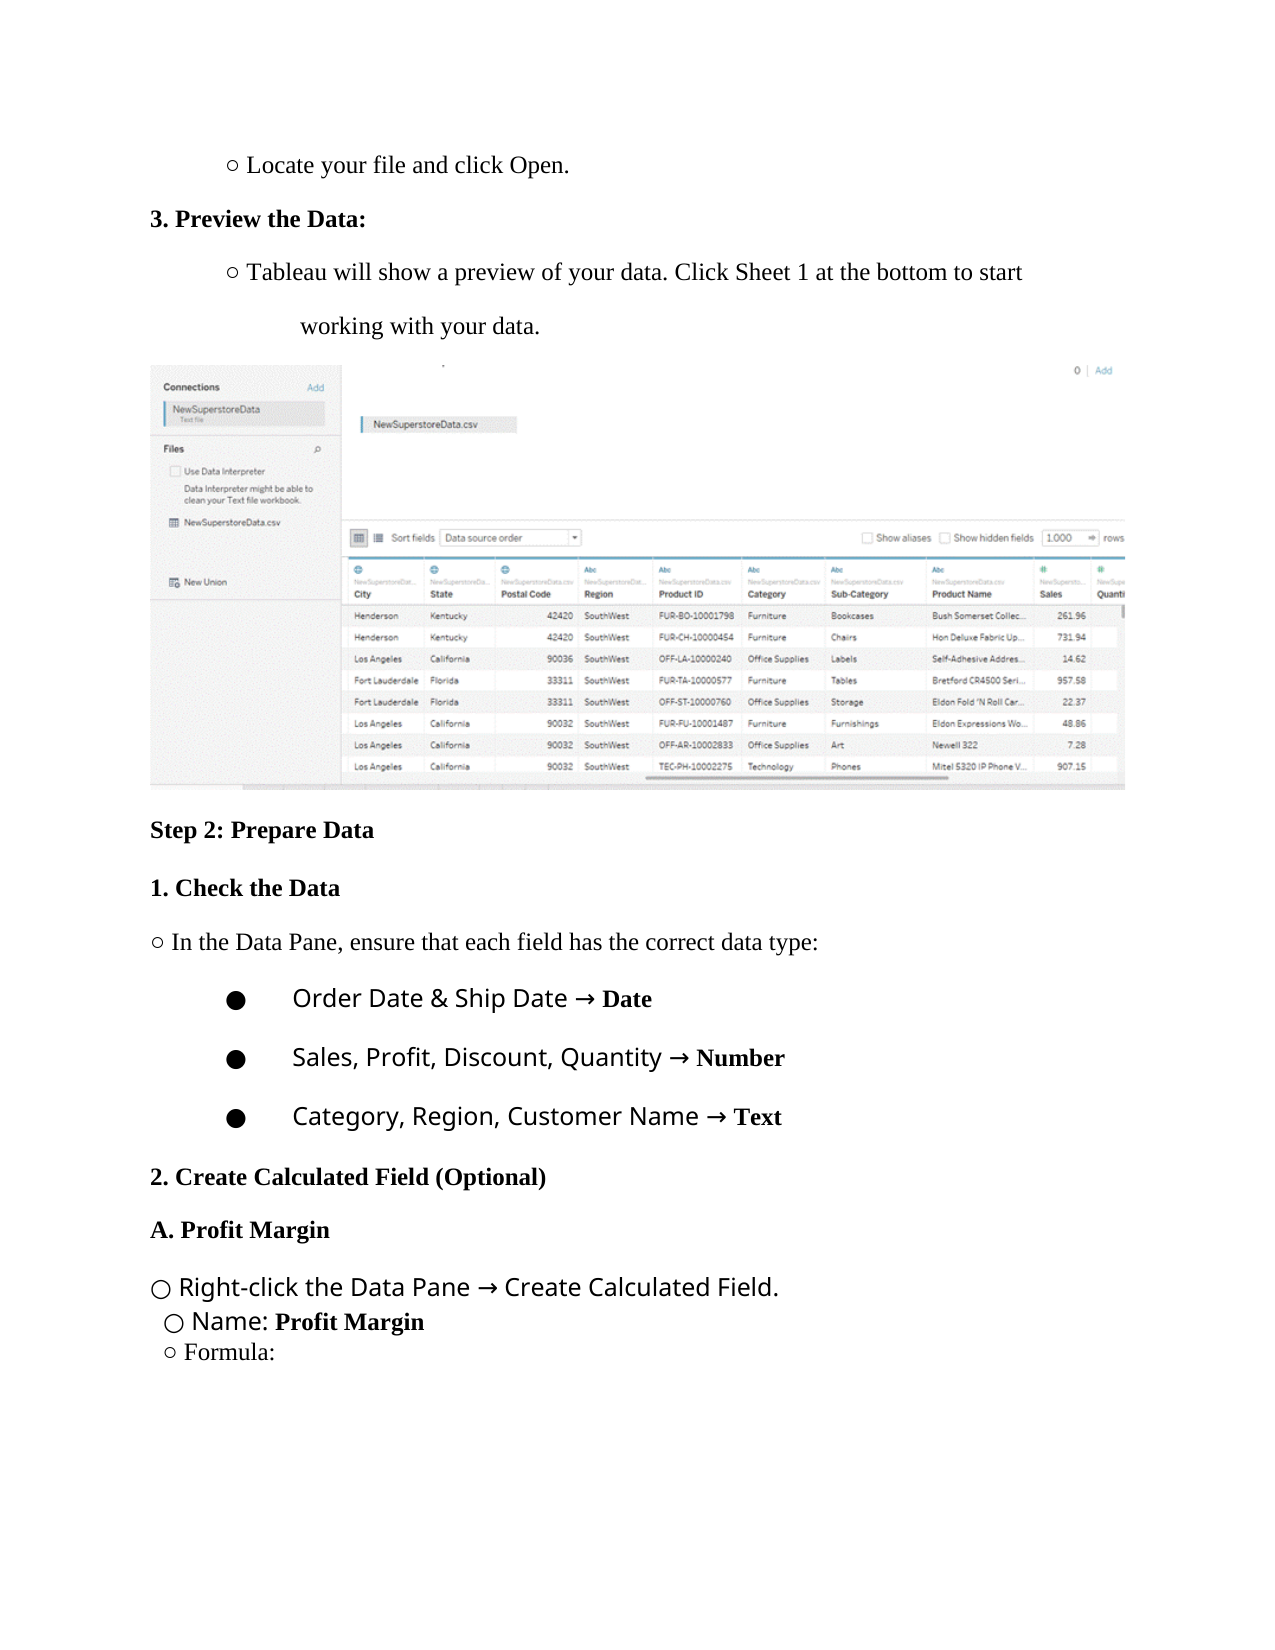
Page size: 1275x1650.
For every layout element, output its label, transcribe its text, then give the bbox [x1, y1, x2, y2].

text ● Category, Region, Customer Name → Text [225, 1098, 1125, 1133]
text ○ Tableau will show a preview of your data. Click Sheet 1 at the bottom to start [150, 257, 1125, 286]
text ○ In the Data Pane, ensure that each field has the correct data type: [150, 927, 1125, 955]
text ● Order Date & Ship Date → Date [225, 980, 1125, 1014]
text Step 2: Prepare Data [150, 815, 1125, 844]
text 3. Preview the Data: [150, 204, 1125, 232]
subtitle 2. Create Calculated Field (Optional) [150, 1162, 1125, 1191]
picture [150, 365, 1125, 790]
text working with your data. [225, 311, 1125, 340]
text ○ Right-click the Data Pane → Create Calculated Field. ○ Name: Profit Margin ○ Formula: [150, 1269, 1125, 1366]
text ● Sales, Profit, Discount, Quantity → Number [225, 1039, 1125, 1073]
subtitle A. Profit Margin [150, 1216, 1125, 1244]
subtitle 1. Check the Data [150, 873, 1125, 902]
text ○ Locate your file and click Open. [150, 150, 1125, 179]
